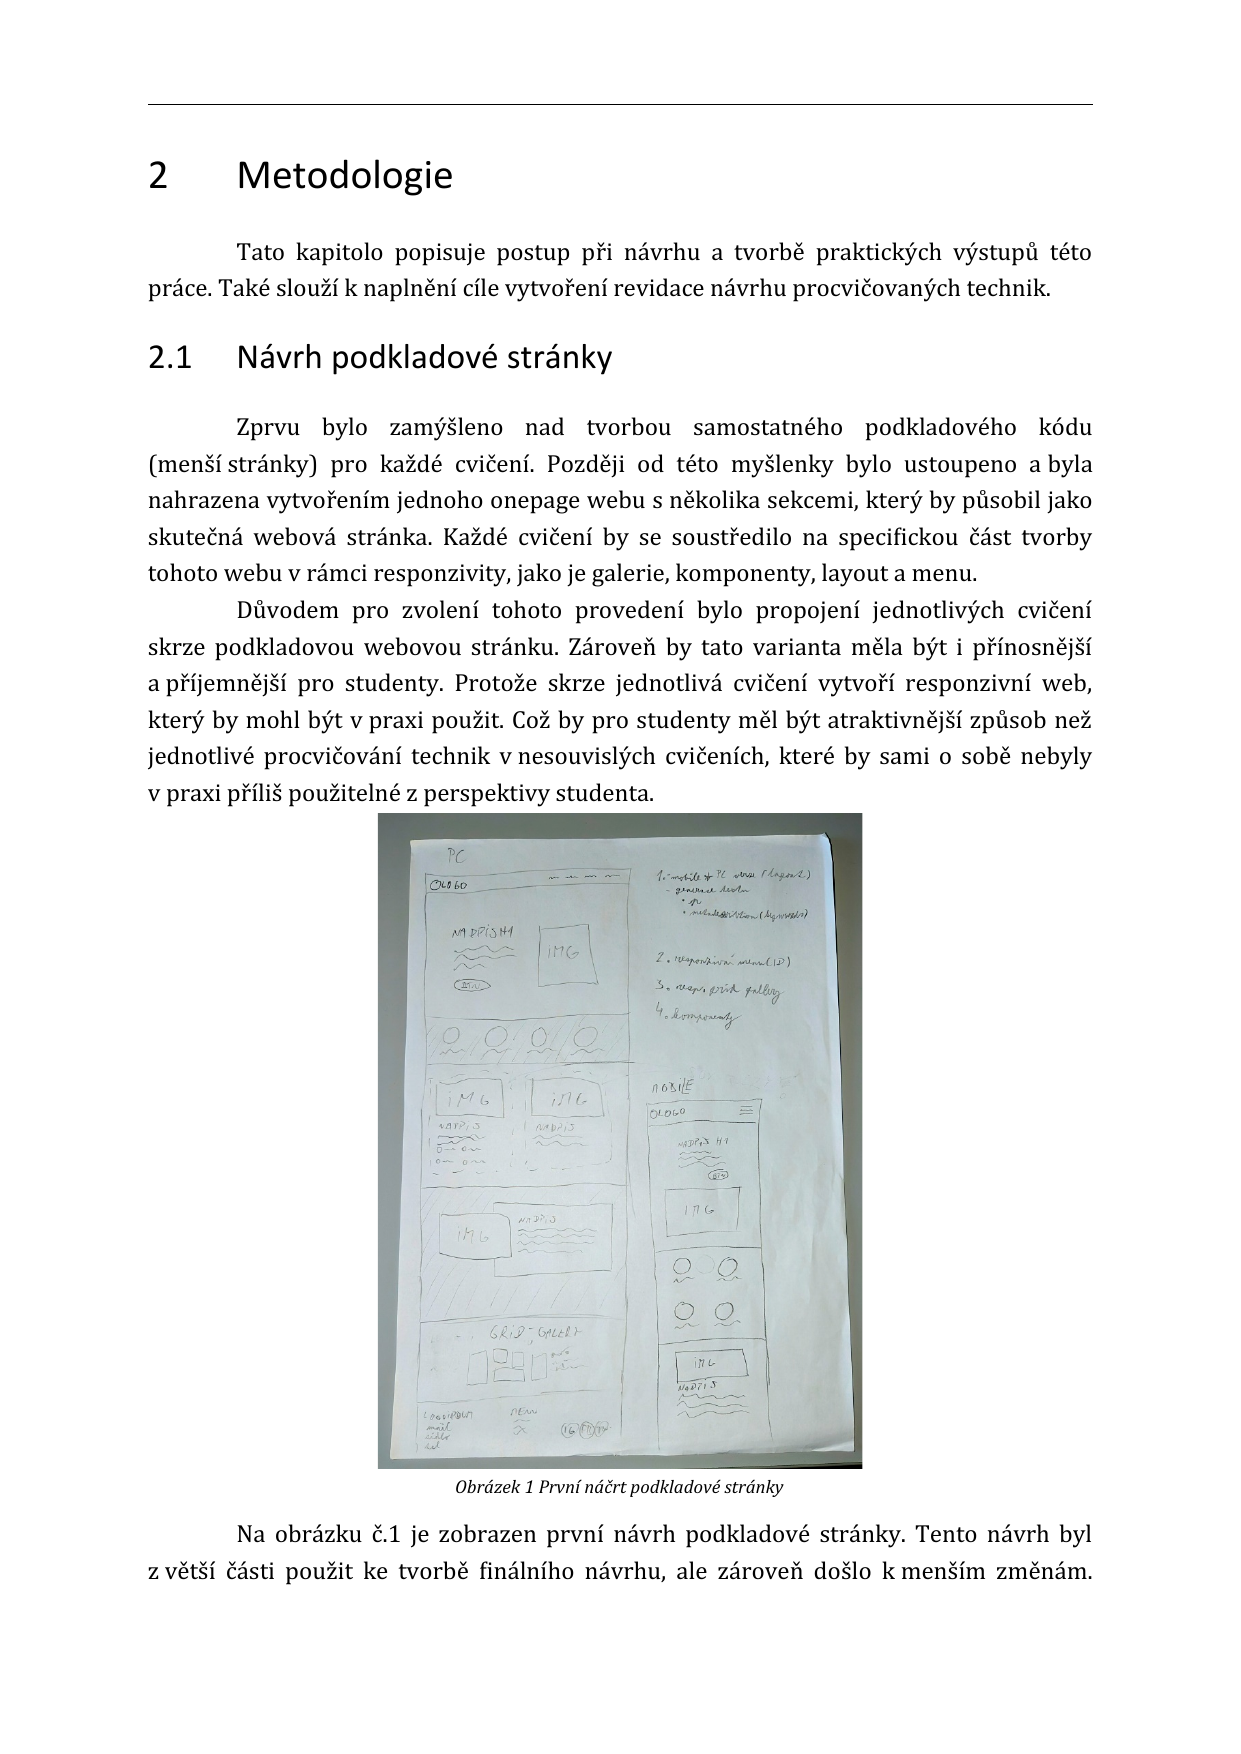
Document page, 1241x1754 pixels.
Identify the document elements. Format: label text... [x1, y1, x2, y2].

subtitle Metodologie [148, 148, 1093, 198]
subtitle Návrh podkladové stránky [148, 334, 1093, 378]
text Zprvu bylo zamýšleno nad tvorbou samostatného podkladového kódu (menší stránky) pro každé cvičení. Později od této myšlenky bylo ustoupeno a byla nahrazena vytvořením jednoho onepage webu s několika sekcemi, který by působil jako skutečná webová stránka. Každé cvičení by se soustředilo na specifickou část tvorby tohoto webu v rámci responzivity, jako je galerie, komponenty, layout a menu. [148, 412, 1093, 587]
text Důvodem pro zvolení tohoto provedení bylo propojení jednotlivých cvičení skrze podkladovou webovou stránku. Zároveň by tato varianta měla být i přínosnější a příjemnější pro studenty. Protože skrze jednotlivá cvičení vytvoří responzivní web, který by mohl být v praxi použit. Což by pro studenty měl být atraktivnější způsob než jednotlivé procvičování technik v nesouvislých cvičeních, které by sami o sobě nebyly v praxi příliš použitelné z perspektivy studenta. [148, 594, 1093, 807]
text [148, 1519, 1093, 1585]
picture [377, 813, 863, 1469]
text Obrázek 1 První náčrt podkladové stránky [148, 1476, 1093, 1498]
text Tato kapitolo popisuje postup při návrhu a tvorbě praktických výstupů této práce. Také slouží k naplnění cíle vytvoření revidace návrhu procvičovaných technik. [148, 236, 1093, 302]
